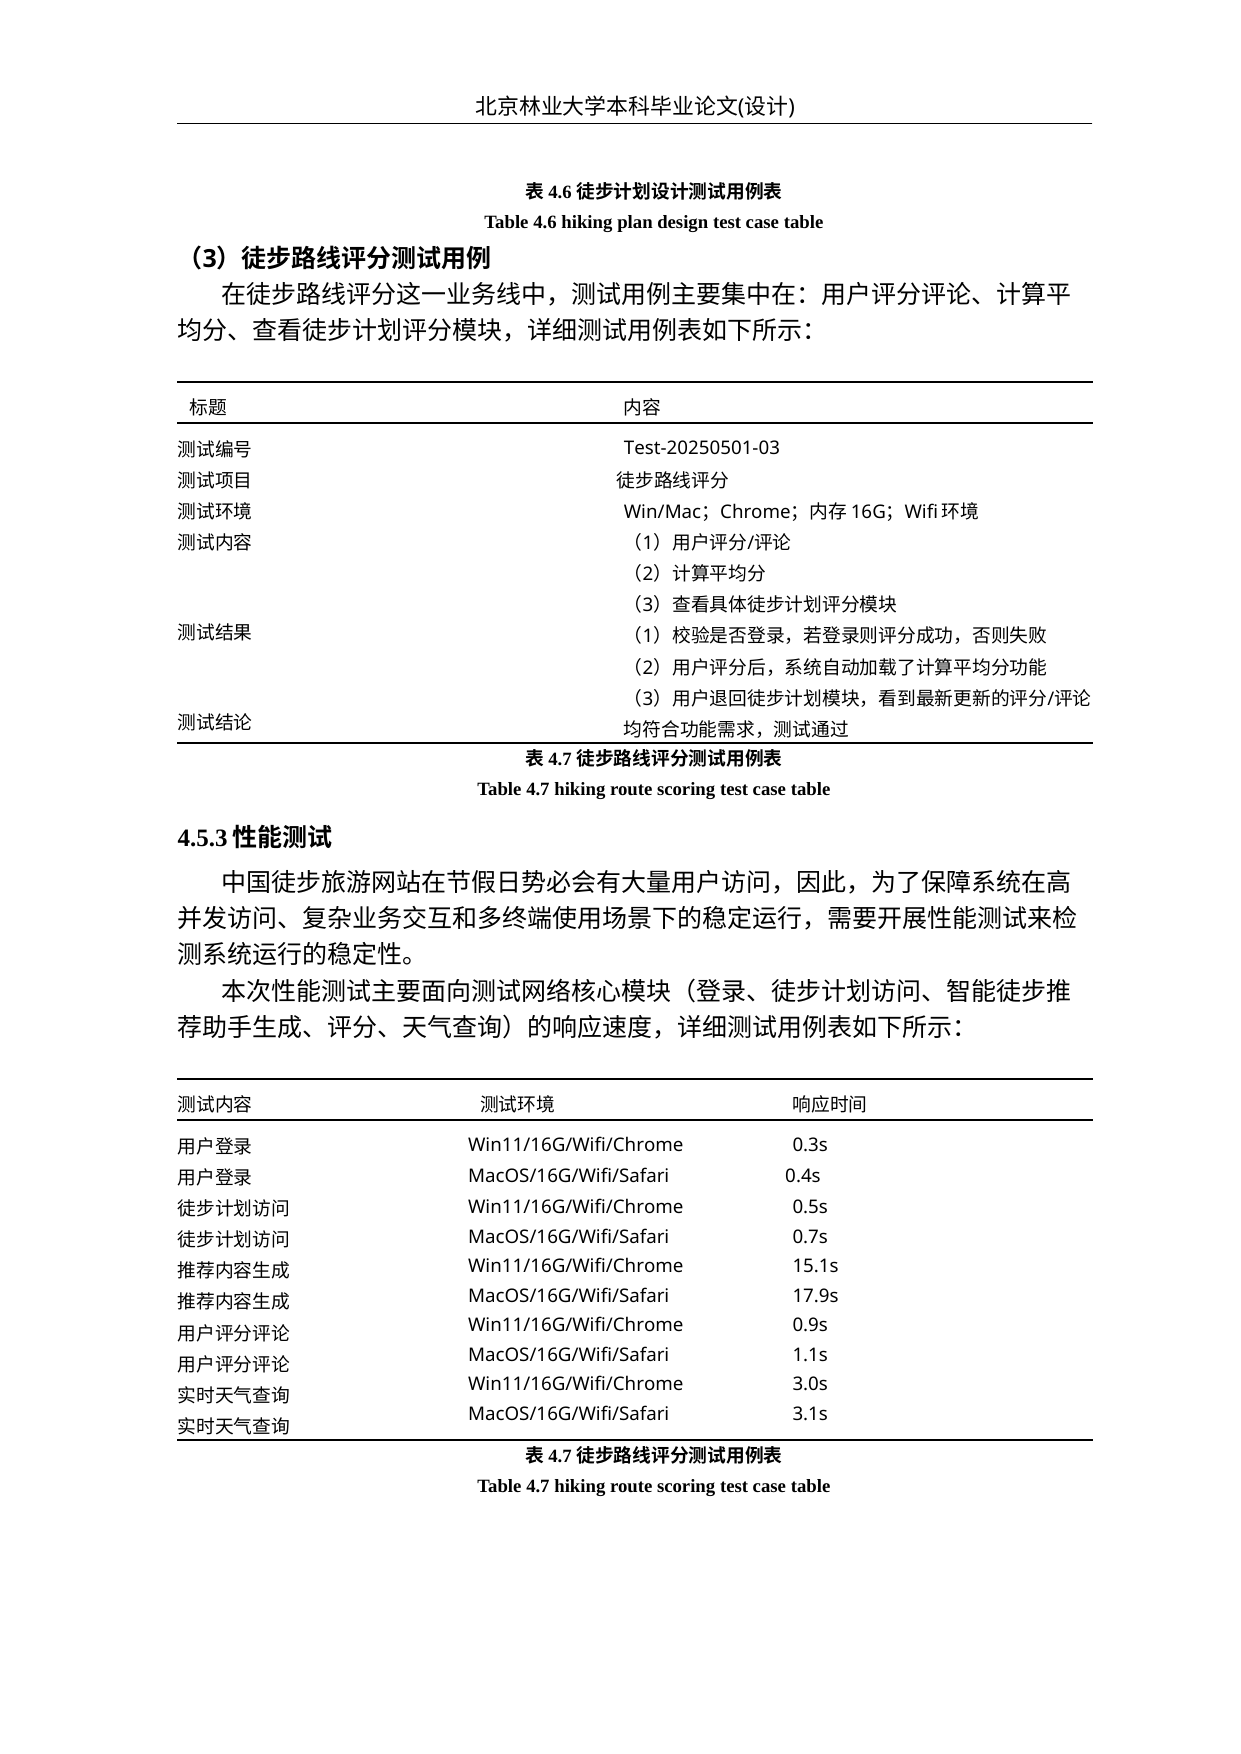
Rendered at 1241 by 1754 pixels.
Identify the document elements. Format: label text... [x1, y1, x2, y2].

text 本次性能测试主要面向测试网络核心模块（登录、徒步计划访问、智能徒步推荐助手生成、评分、天气查询）的响应速度，详细测试用例表如下所示： [177, 971, 1092, 1044]
table_header 内容 [612, 383, 1092, 422]
table_cell 用户登录 [177, 1121, 468, 1158]
table_cell Win/Mac；Chrome；内存16G；Wifi环境 （1）用户评分/评论 （2）计算平均分 （3）查看具体徒步计划评分模块 （1）校验是否登录，若登录则评分成功，否则失败 （2）用户评分后，系统自动加载了计算平均分功能 （3）用户退回徒步计划模块，看到最新更新的评分/评论 均符合功能需求，测试通过 [612, 493, 1092, 742]
text （3）徒步路线评分测试用例 [177, 238, 1092, 274]
text 在徒步路线评分这一业务线中，测试用例主要集中在：用户评分评论、计算平均分、查看徒步计划评分模块，详细测试用例表如下所示： [177, 274, 1092, 347]
table_cell 徒步路线评分 [612, 461, 1092, 493]
table_cell 徒步计划访问 徒步计划访问 推荐内容生成 推荐内容生成 用户评分评论 用户评分评论 实时天气查询 实时天气查询 [177, 1190, 468, 1439]
table_header 测试环境 [468, 1080, 780, 1119]
text 表 4.6 徒步计划设计测试用例表 [177, 177, 1092, 204]
text 表 4.7 徒步路线评分测试用例表 [177, 744, 1092, 771]
table_header 测试内容 [177, 1080, 468, 1119]
table_cell 0.5s 0.7s 15.1s 17.9s 0.9s 1.1s 3.0s 3.1s [780, 1190, 1092, 1439]
table_cell 测试项目 [177, 461, 612, 493]
text 表 4.7 徒步路线评分测试用例表 [177, 1441, 1092, 1468]
text Table 4.6 hiking plan design test case table [177, 211, 1092, 233]
table_cell Win11/16G/Wifi/Chrome MacOS/16G/Wifi/Safari Win11/16G/Wifi/Chrome MacOS/16G/Wifi/Safari Win11/16G/Wifi/Chrome MacOS/16G/Wifi/Safari Win11/16G/Wifi/Chrome MacOS/16G/Wifi/Safari [468, 1190, 780, 1439]
table_cell 0.3s [780, 1121, 1092, 1158]
table_cell 测试编号 [177, 424, 612, 461]
table_cell 0.4s [780, 1159, 1092, 1189]
text Table 4.7 hiking route scoring test case table [177, 778, 1092, 799]
table_header 标题 [177, 383, 612, 422]
table_header 响应时间 [780, 1080, 1092, 1119]
text 中国徒步旅游网站在节假日势必会有大量用户访问，因此，为了保障系统在高并发访问、复杂业务交互和多终端使用场景下的稳定运行，需要开展性能测试来检测系统运行的稳定性。 [177, 862, 1092, 971]
subtitle 4.5.3性能测试 [177, 817, 1092, 853]
table_cell Test-20250501-03 [612, 424, 1092, 461]
table_cell Win11/16G/Wifi/Chrome [468, 1121, 780, 1158]
table_cell MacOS/16G/Wifi/Safari [468, 1159, 780, 1189]
table_cell 测试环境 测试内容 测试结果 测试结论 [177, 493, 612, 742]
table_cell 用户登录 [177, 1159, 468, 1189]
text Table 4.7 hiking route scoring test case table [177, 1475, 1092, 1496]
